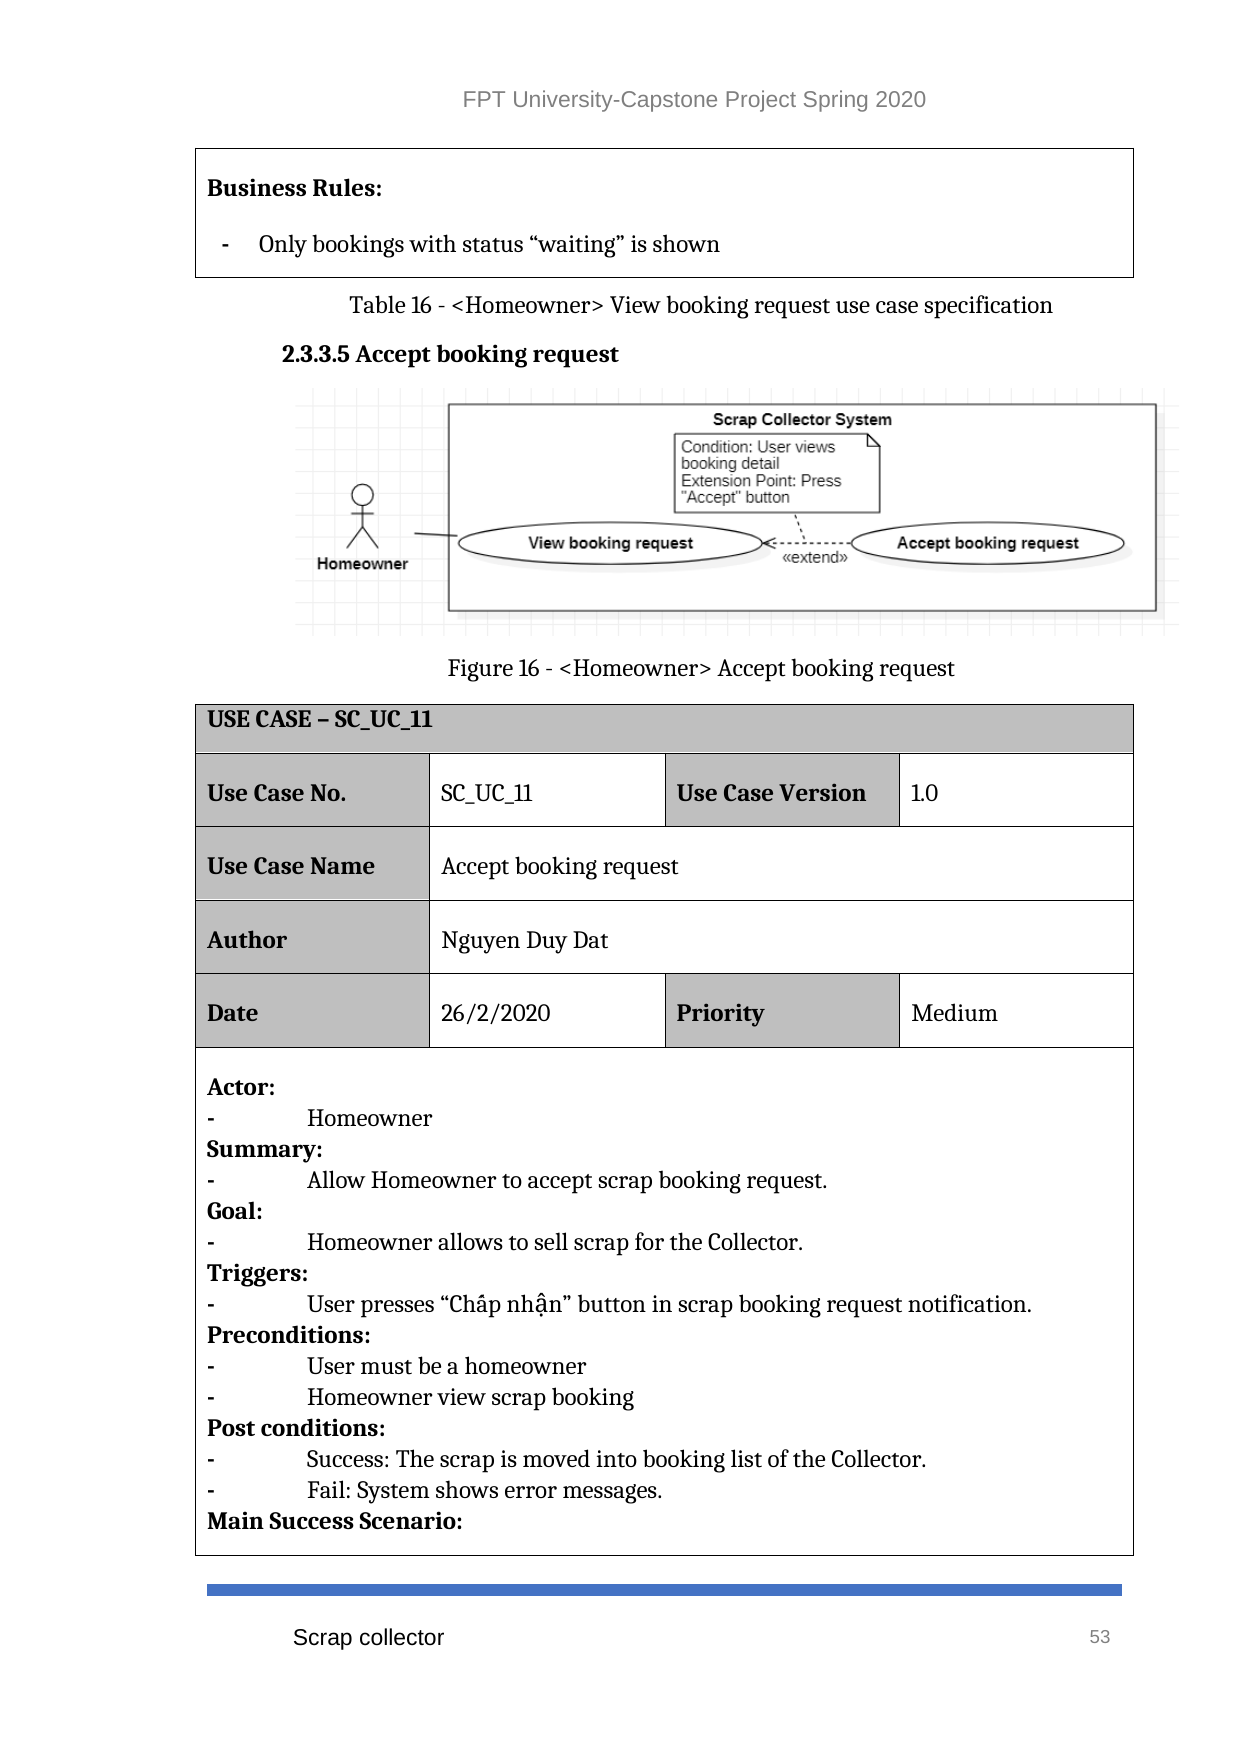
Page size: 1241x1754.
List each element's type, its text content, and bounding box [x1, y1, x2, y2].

table_cell Author [196, 901, 429, 973]
table_cell SC_UC_11 [430, 754, 665, 826]
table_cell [196, 1048, 1133, 1555]
table_cell Use Case Name [196, 827, 429, 899]
table_cell 1.0 [900, 754, 1133, 826]
table_cell 26/2/2020 [430, 974, 665, 1047]
table_cell Use Case Version [666, 754, 899, 826]
text Figure 16 - <Homeowner> Accept booking request [207, 654, 1122, 683]
table_cell Date [196, 974, 429, 1047]
table_cell Nguyen Duy Dat [430, 901, 1133, 973]
text Table 16 - <Homeowner> View booking request use case specification [207, 291, 1122, 319]
table_cell Accept booking request [430, 827, 1133, 899]
table_header USE CASE – SC_UC_11 [196, 705, 1133, 752]
table_cell Use Case No. [196, 754, 429, 826]
table_cell Priority [666, 974, 899, 1047]
table_cell Medium [900, 974, 1133, 1047]
picture [295, 388, 1180, 636]
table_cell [196, 149, 1133, 277]
subtitle 2.3.3.5 Accept booking request [282, 340, 1122, 369]
